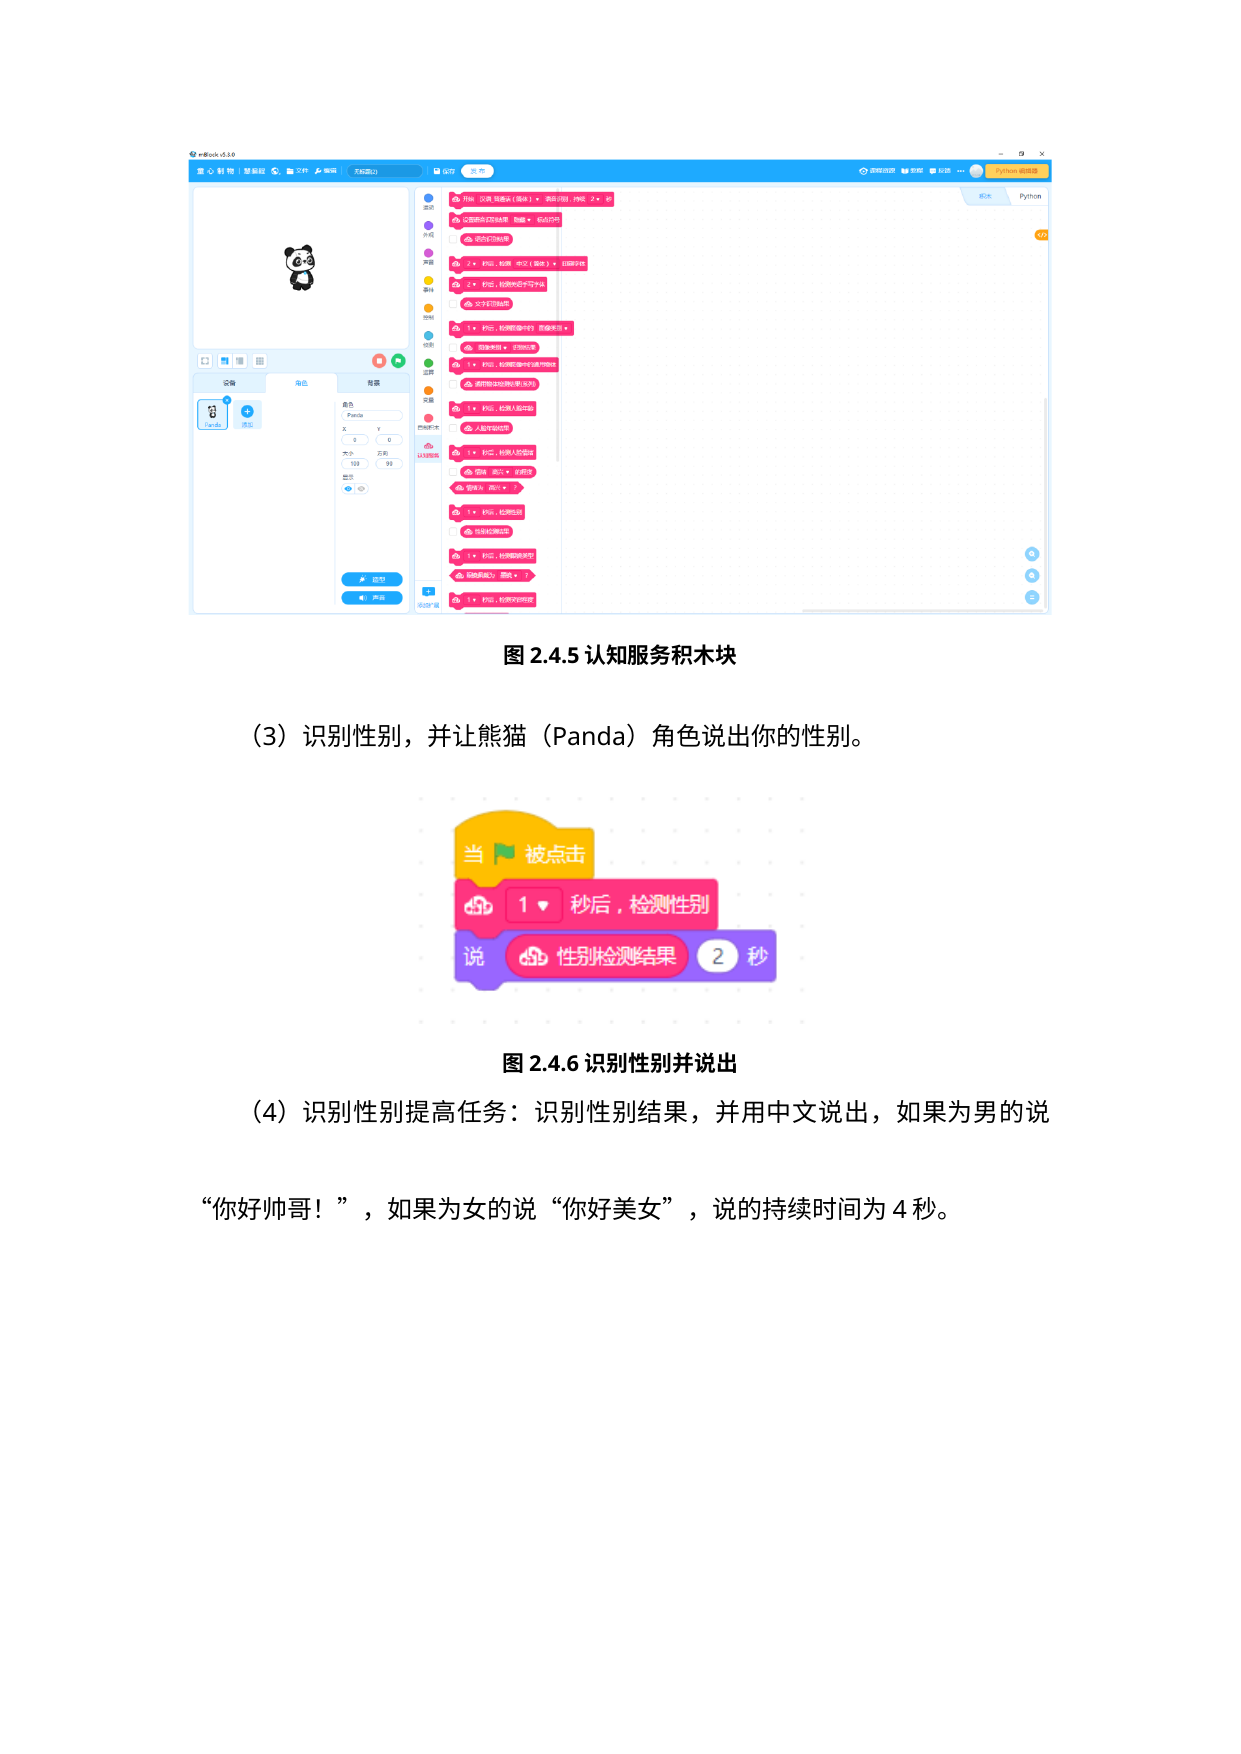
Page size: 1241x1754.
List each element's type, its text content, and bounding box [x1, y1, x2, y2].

picture [188, 150, 1052, 615]
list 识别性别提高任务：识别性别结果，并用中文说出，如果为男的说“你好帅哥！”，如果为女的说“你好美女”，说的持续时间为4秒。 [187, 1078, 1053, 1241]
list 识别性别，并让熊猫（Panda）角色说出你的性别。 [187, 702, 1053, 767]
text 图2.4.5认知服务积木块 [187, 637, 1053, 670]
text 图2.4.6 识别性别并说出 [187, 1046, 1053, 1078]
picture [413, 785, 827, 1024]
